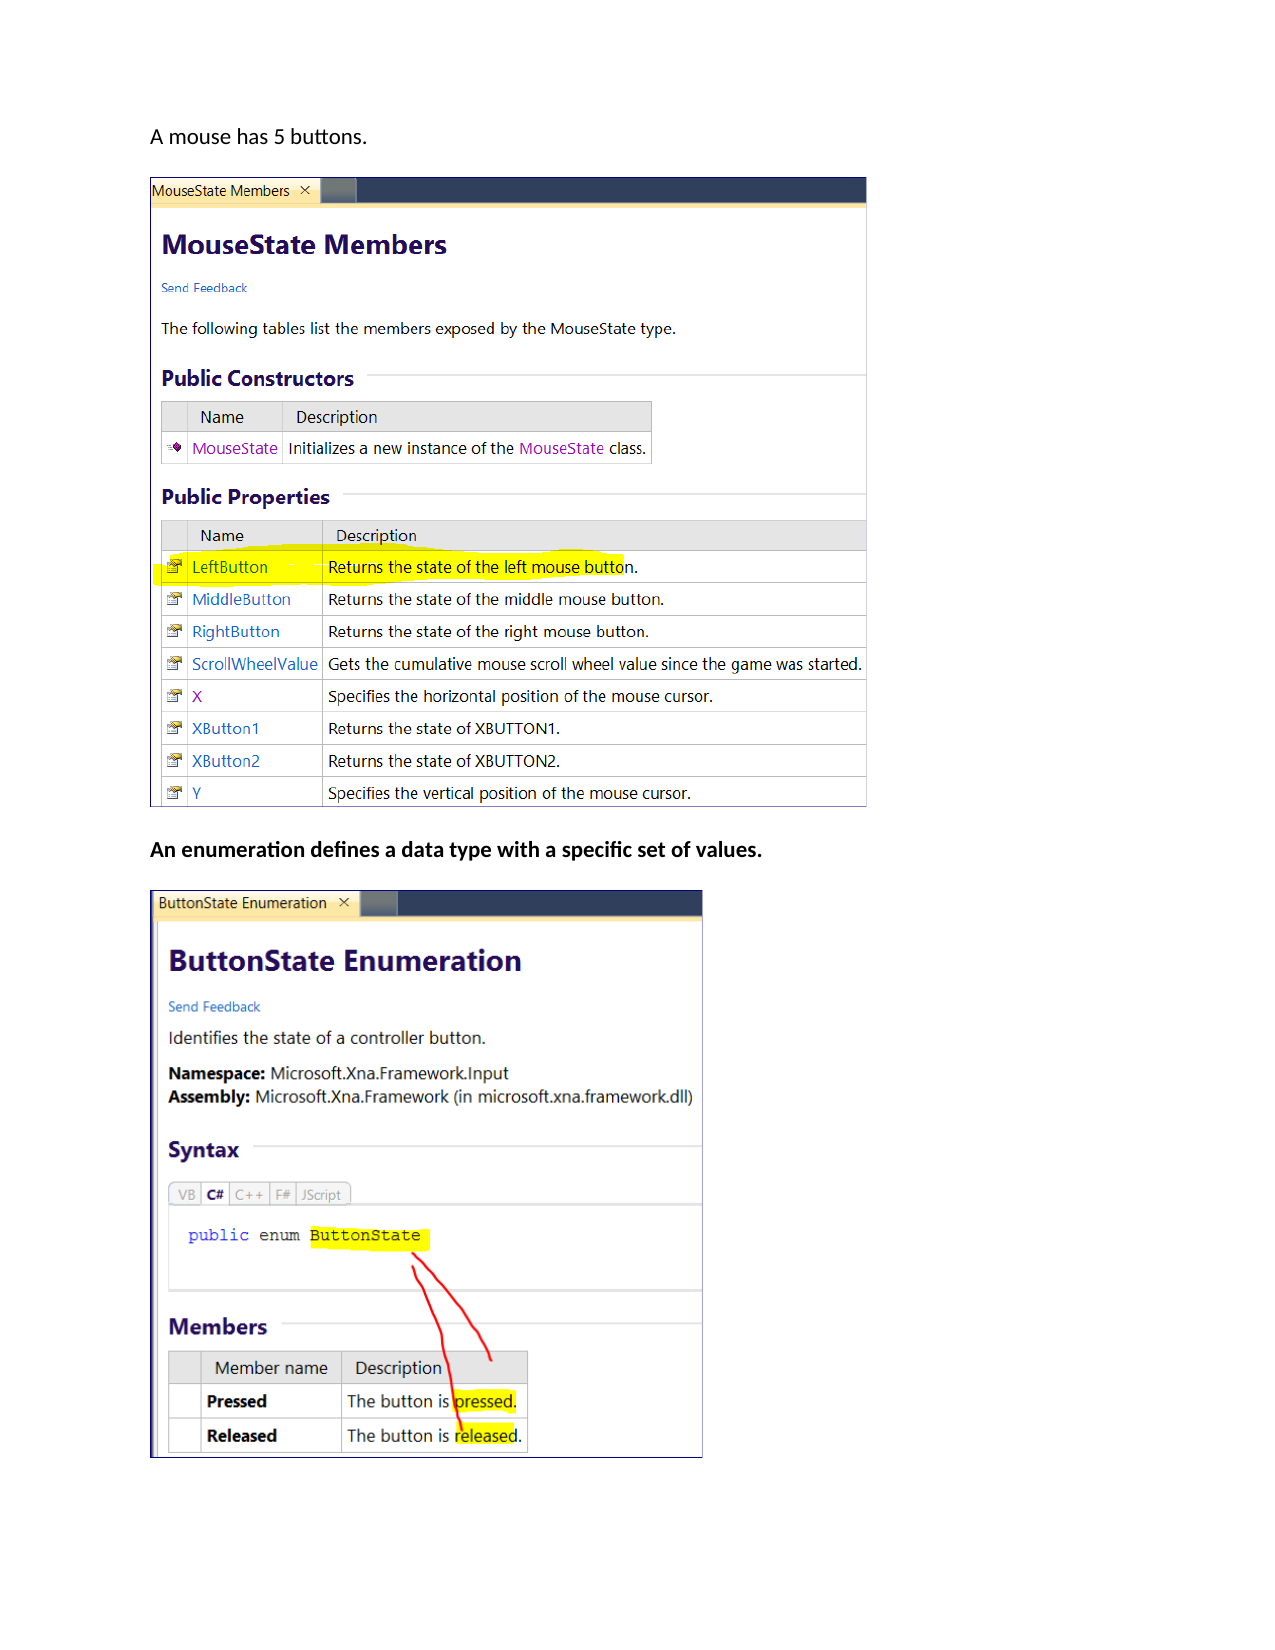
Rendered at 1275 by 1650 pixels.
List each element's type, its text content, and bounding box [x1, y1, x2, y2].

text An enumeration defines a data type with a specific set of values. [150, 835, 1125, 863]
text A mouse has 5 buttons. [150, 122, 1125, 150]
picture [150, 890, 703, 1458]
picture [150, 177, 867, 807]
